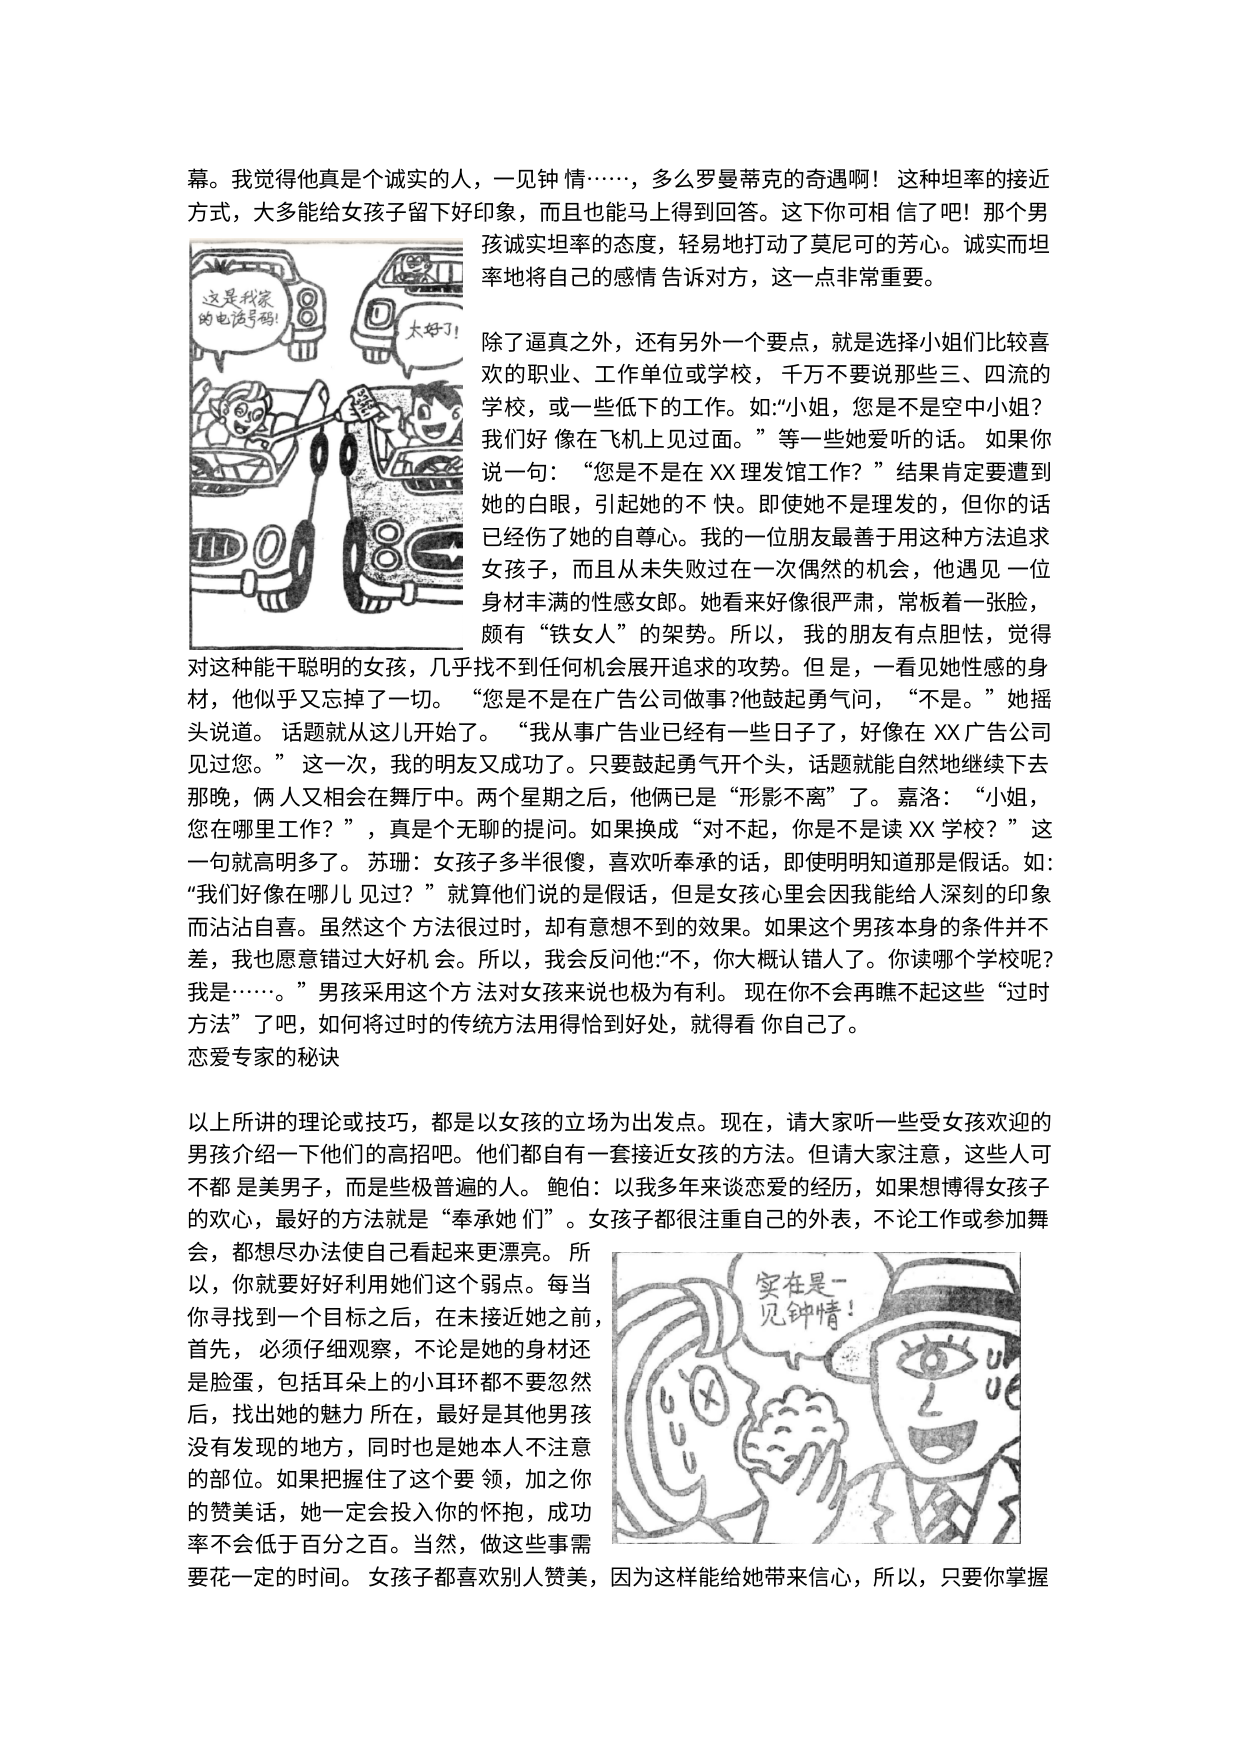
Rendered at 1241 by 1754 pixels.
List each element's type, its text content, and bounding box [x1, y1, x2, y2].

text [187, 162, 1053, 292]
picture [611, 1252, 1021, 1544]
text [187, 1104, 1053, 1592]
text 恋爱专家的秘诀 [187, 1039, 1053, 1072]
text 除了逼真之外，还有另外一个要点，就是选择小姐们比较喜欢的职业、工作单位或学校， 千万不要说那些三、四流的学校，或一些低下的工作。如:“小姐，您是不是空中小姐？我们好 像在飞机上见过面。”等一些她爱听的话。 如果你说一句：“您是不是在XX理发馆工作？”结果肯定要遭到她的白眼，引起她的不 快。即使她不是理发的，但你的话已经伤了她的自尊心。我的一位朋友最善于用这种方法追求女孩子，而且从未失败过在一次偶然的机会，他遇见 一位身材丰满的性感女郎。她看来好像很严肃，常板着一张脸，颇有“铁女人”的架势。所以， 我的朋友有点胆怯，觉得对这种能干聪明的女孩，几乎找不到任何机会展开追求的攻势。但 是，一看见她性感的身材，他似乎又忘掉了一切。 “您是不是在广告公司做事?他鼓起勇气问，“不是。”她摇头说道。 话题就从这儿开始了。 “我从事广告业已经有一些日子了，好像在XX广告公司见过您。” 这一次，我的明友又成功了。只要鼓起勇气开个头，话题就能自然地继续下去。那晚，俩 人又相会在舞厅中。两个星期之后，他俩已是“形影不离”了。 嘉洛：“小姐，您在哪里工作？”，真是个无聊的提问。如果换成“对不起，你是不是读XX 学校？”这一句就高明多了。 苏珊：女孩子多半很傻，喜欢听奉承的话，即使明明知道那是假话。如:“我们好像在哪儿 见过？”就算他们说的是假话，但是女孩心里会因我能给人深刻的印象而沾沾自喜。虽然这个 方法很过时，却有意想不到的效果。如果这个男孩本身的条件并不差，我也愿意错过大好机 会。所以，我会反问他:“不，你大概认错人了。你读哪个学校呢?我是……。”男孩采用这个方 法对女孩来说也极为有利。 现在你不会再瞧不起这些“过时方法”了吧，如何将过时的传统方法用得恰到好处，就得看 你自己了。 [187, 324, 1053, 1039]
picture [187, 238, 463, 649]
